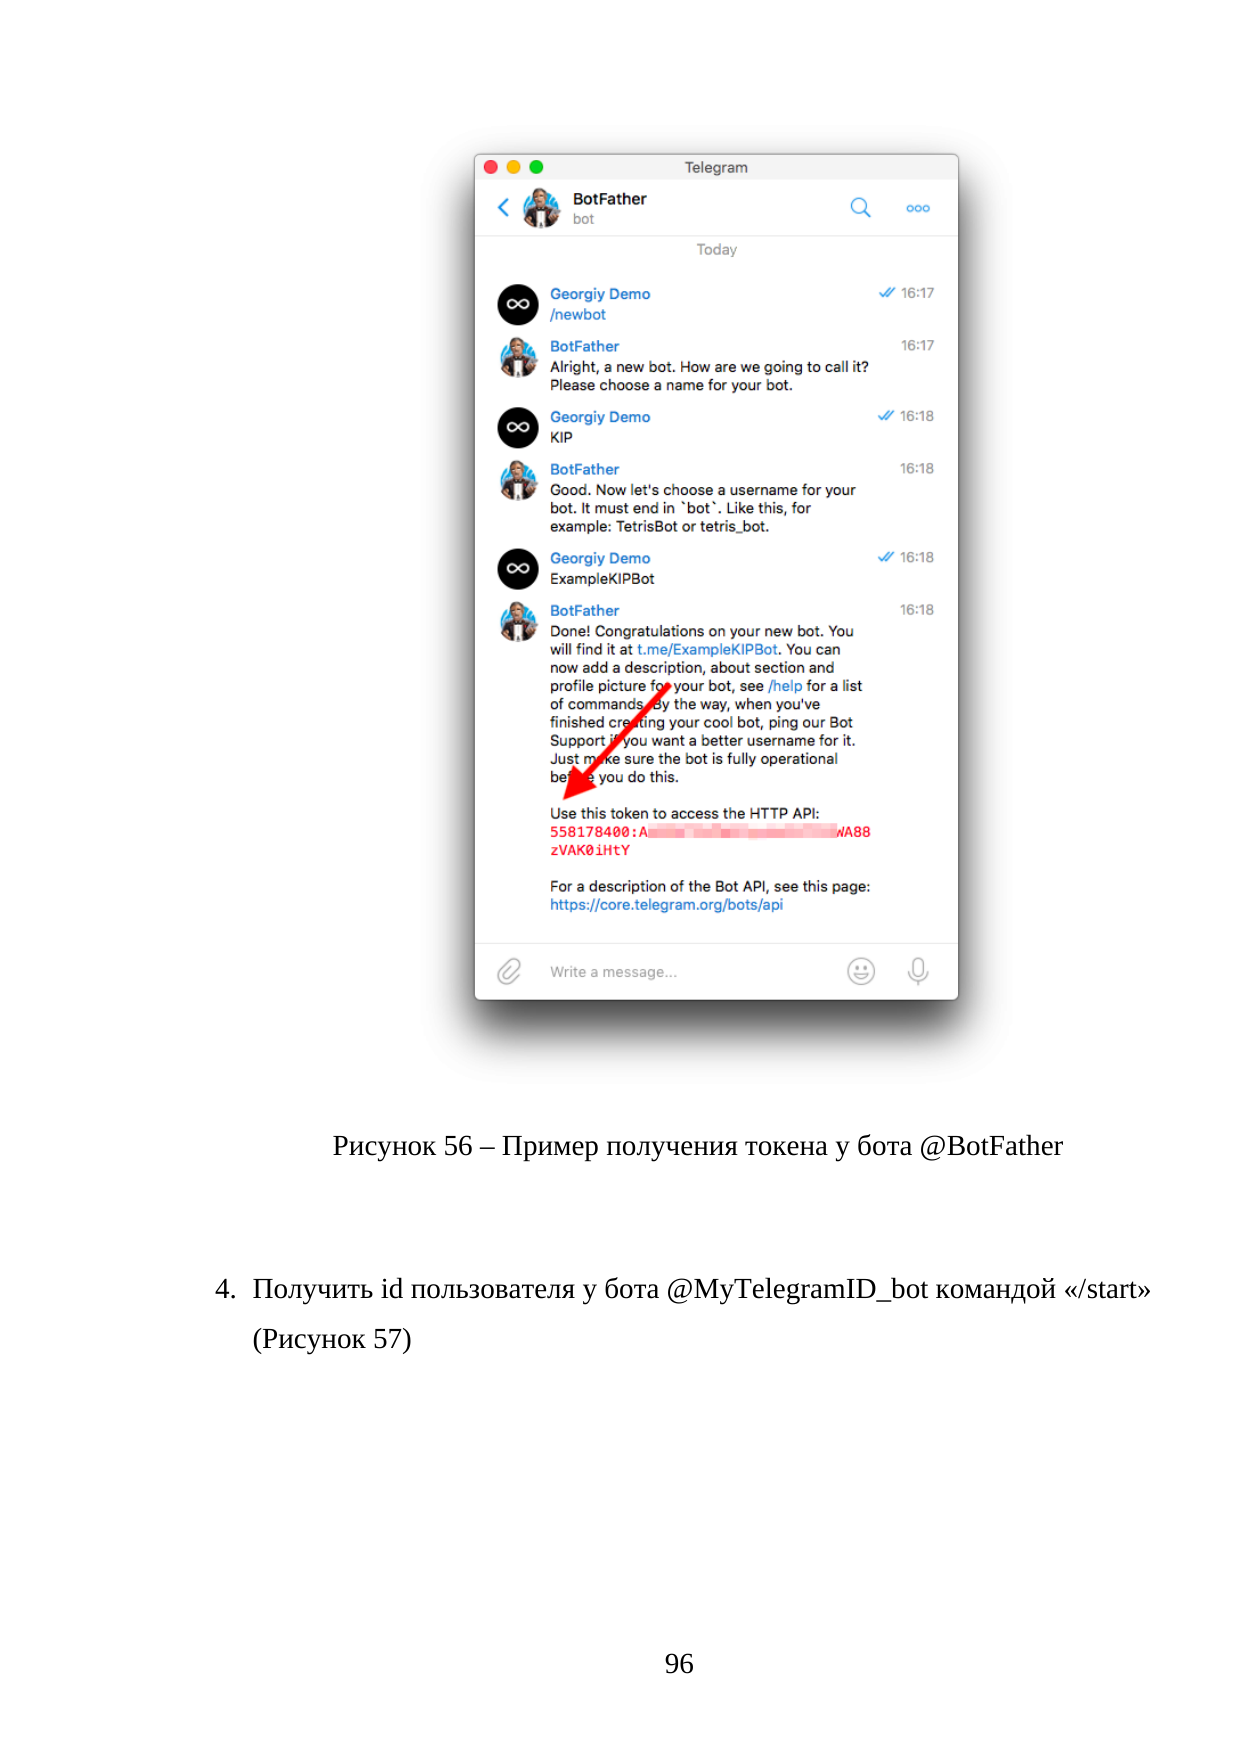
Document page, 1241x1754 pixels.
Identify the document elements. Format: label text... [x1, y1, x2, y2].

text Рисунок 56 – Пример получения токена у бота @BotFather [215, 1128, 1181, 1162]
list Получить id пользователя у бота @MyTelegramID_bot командой «/start» (Рисунок 57) [215, 1271, 1181, 1354]
picture [411, 118, 1022, 1091]
